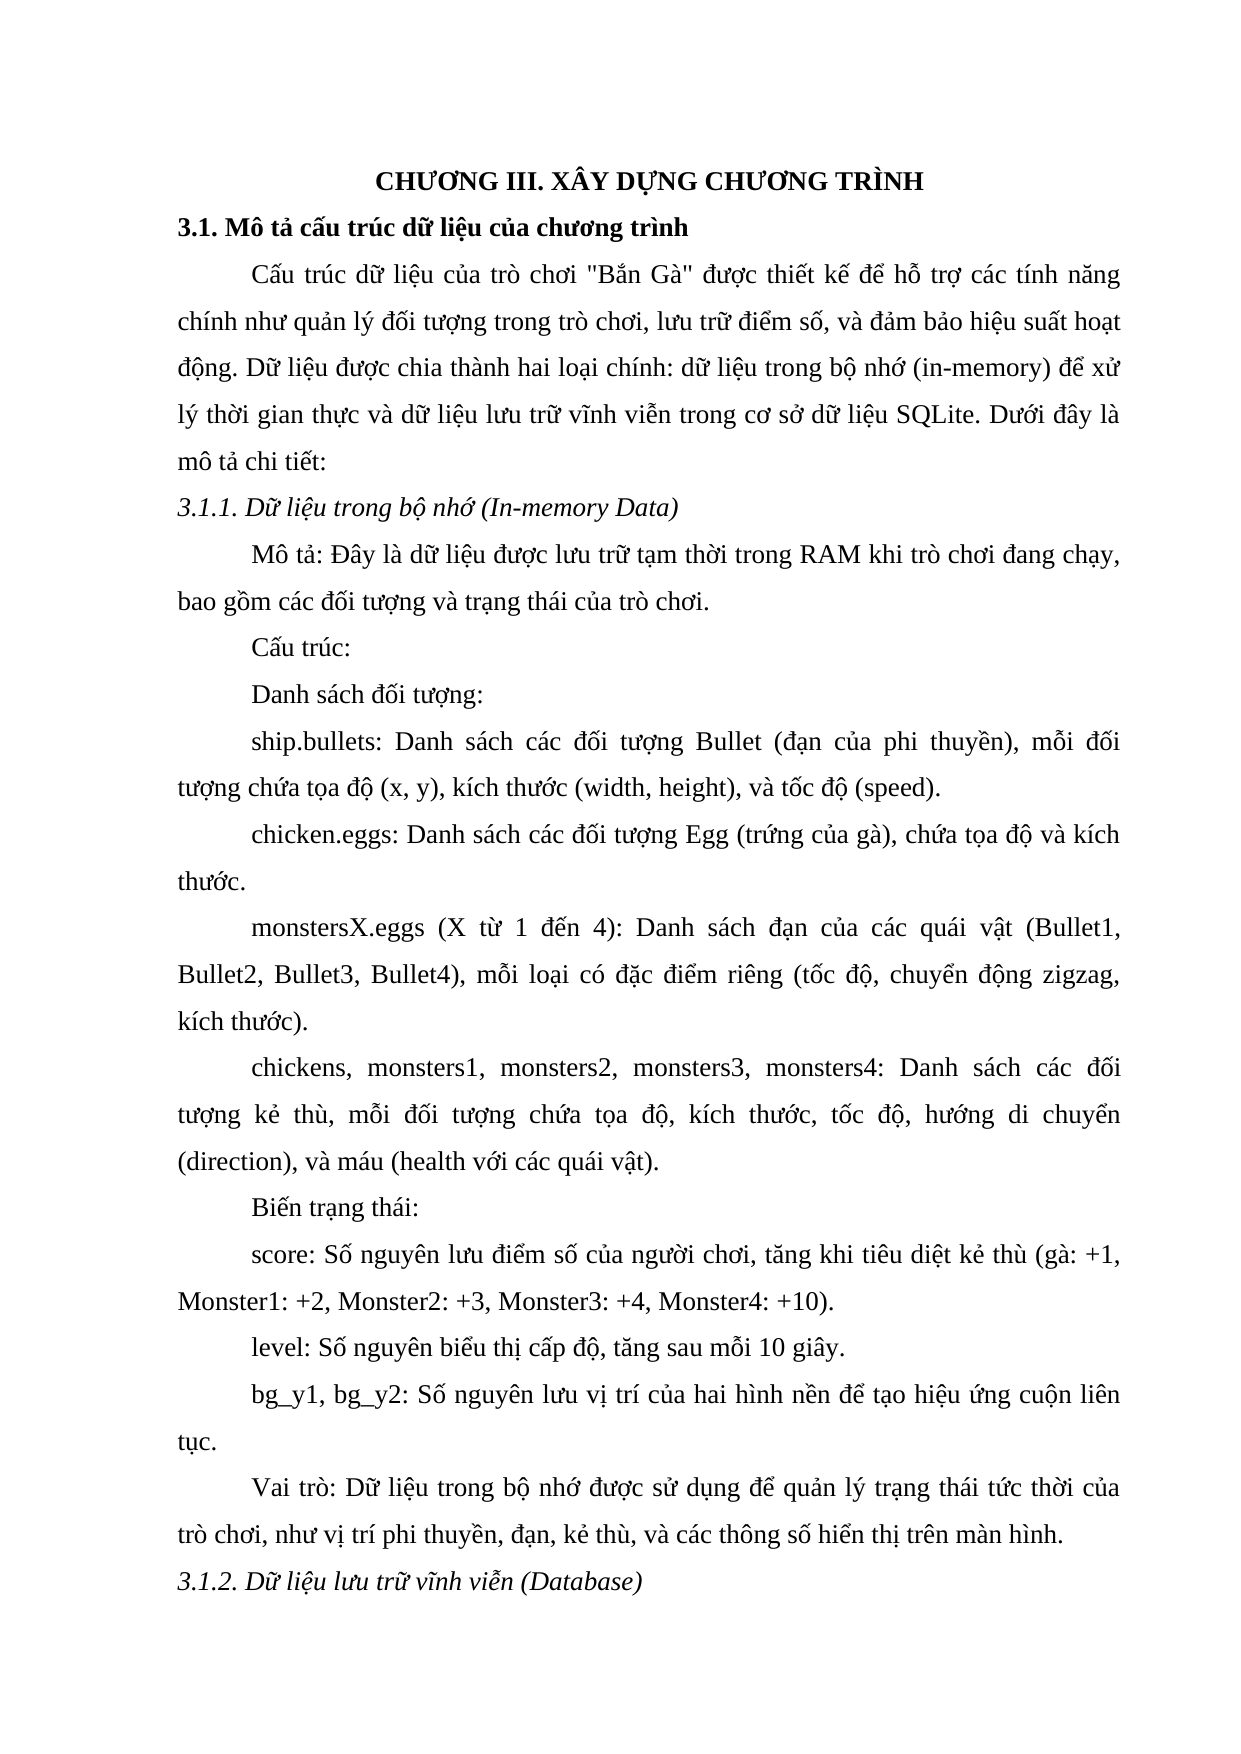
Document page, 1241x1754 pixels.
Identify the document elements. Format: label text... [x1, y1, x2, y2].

text 3.1.2. Dữ liệu lưu trữ vĩnh viễn (Database) [177, 1565, 1122, 1596]
text Danh sách đối tượng: [177, 678, 1122, 709]
text score: Số nguyên lưu điểm số của người chơi, tăng khi tiêu diệt kẻ thù (gà: +1, Monster1: +2, Monster2: +3, Monster3: +4, Monster4: +10). [177, 1238, 1122, 1316]
text Biến trạng thái: [177, 1191, 1122, 1223]
text monstersX.eggs (X từ 1 đến 4): Danh sách đạn của các quái vật (Bullet1, Bullet2, Bullet3, Bullet4), mỗi loại có đặc điểm riêng (tốc độ, chuyển động zigzag, kích thước). [177, 911, 1122, 1036]
text 3.1.1. Dữ liệu trong bộ nhớ (In-memory Data) [177, 491, 1122, 523]
text CHƯƠNG III. XÂY DỰNG CHƯƠNG TRÌNH [177, 165, 1122, 196]
text level: Số nguyên biểu thị cấp độ, tăng sau mỗi 10 giây. [177, 1331, 1122, 1363]
text chickens, monsters1, monsters2, monsters3, monsters4: Danh sách các đối tượng kẻ thù, mỗi đối tượng chứa tọa độ, kích thước, tốc độ, hướng di chuyển (direction), và máu (health với các quái vật). [177, 1051, 1122, 1176]
text 3.1. Mô tả cấu trúc dữ liệu của chương trình [177, 211, 1122, 243]
text Mô tả: Đây là dữ liệu được lưu trữ tạm thời trong RAM khi trò chơi đang chạy, bao gồm các đối tượng và trạng thái của trò chơi. [177, 538, 1122, 616]
text chicken.eggs: Danh sách các đối tượng Egg (trứng của gà), chứa tọa độ và kích thước. [177, 818, 1122, 896]
text Cấu trúc: [177, 631, 1122, 663]
text Cấu trúc dữ liệu của trò chơi "Bắn Gà" được thiết kế để hỗ trợ các tính năng chính như quản lý đối tượng trong trò chơi, lưu trữ điểm số, và đảm bảo hiệu suất hoạt động. Dữ liệu được chia thành hai loại chính: dữ liệu trong bộ nhớ (in-memory) để xử lý thời gian thực và dữ liệu lưu trữ vĩnh viễn trong cơ sở dữ liệu SQLite. Dưới đây là mô tả chi tiết: [177, 258, 1122, 476]
text Vai trò: Dữ liệu trong bộ nhớ được sử dụng để quản lý trạng thái tức thời của trò chơi, như vị trí phi thuyền, đạn, kẻ thù, và các thông số hiển thị trên màn hình. [177, 1471, 1122, 1549]
text bg_y1, bg_y2: Số nguyên lưu vị trí của hai hình nền để tạo hiệu ứng cuộn liên tục. [177, 1378, 1122, 1456]
text ship.bullets: Danh sách các đối tượng Bullet (đạn của phi thuyền), mỗi đối tượng chứa tọa độ (x, y), kích thước (width, height), và tốc độ (speed). [177, 725, 1122, 803]
